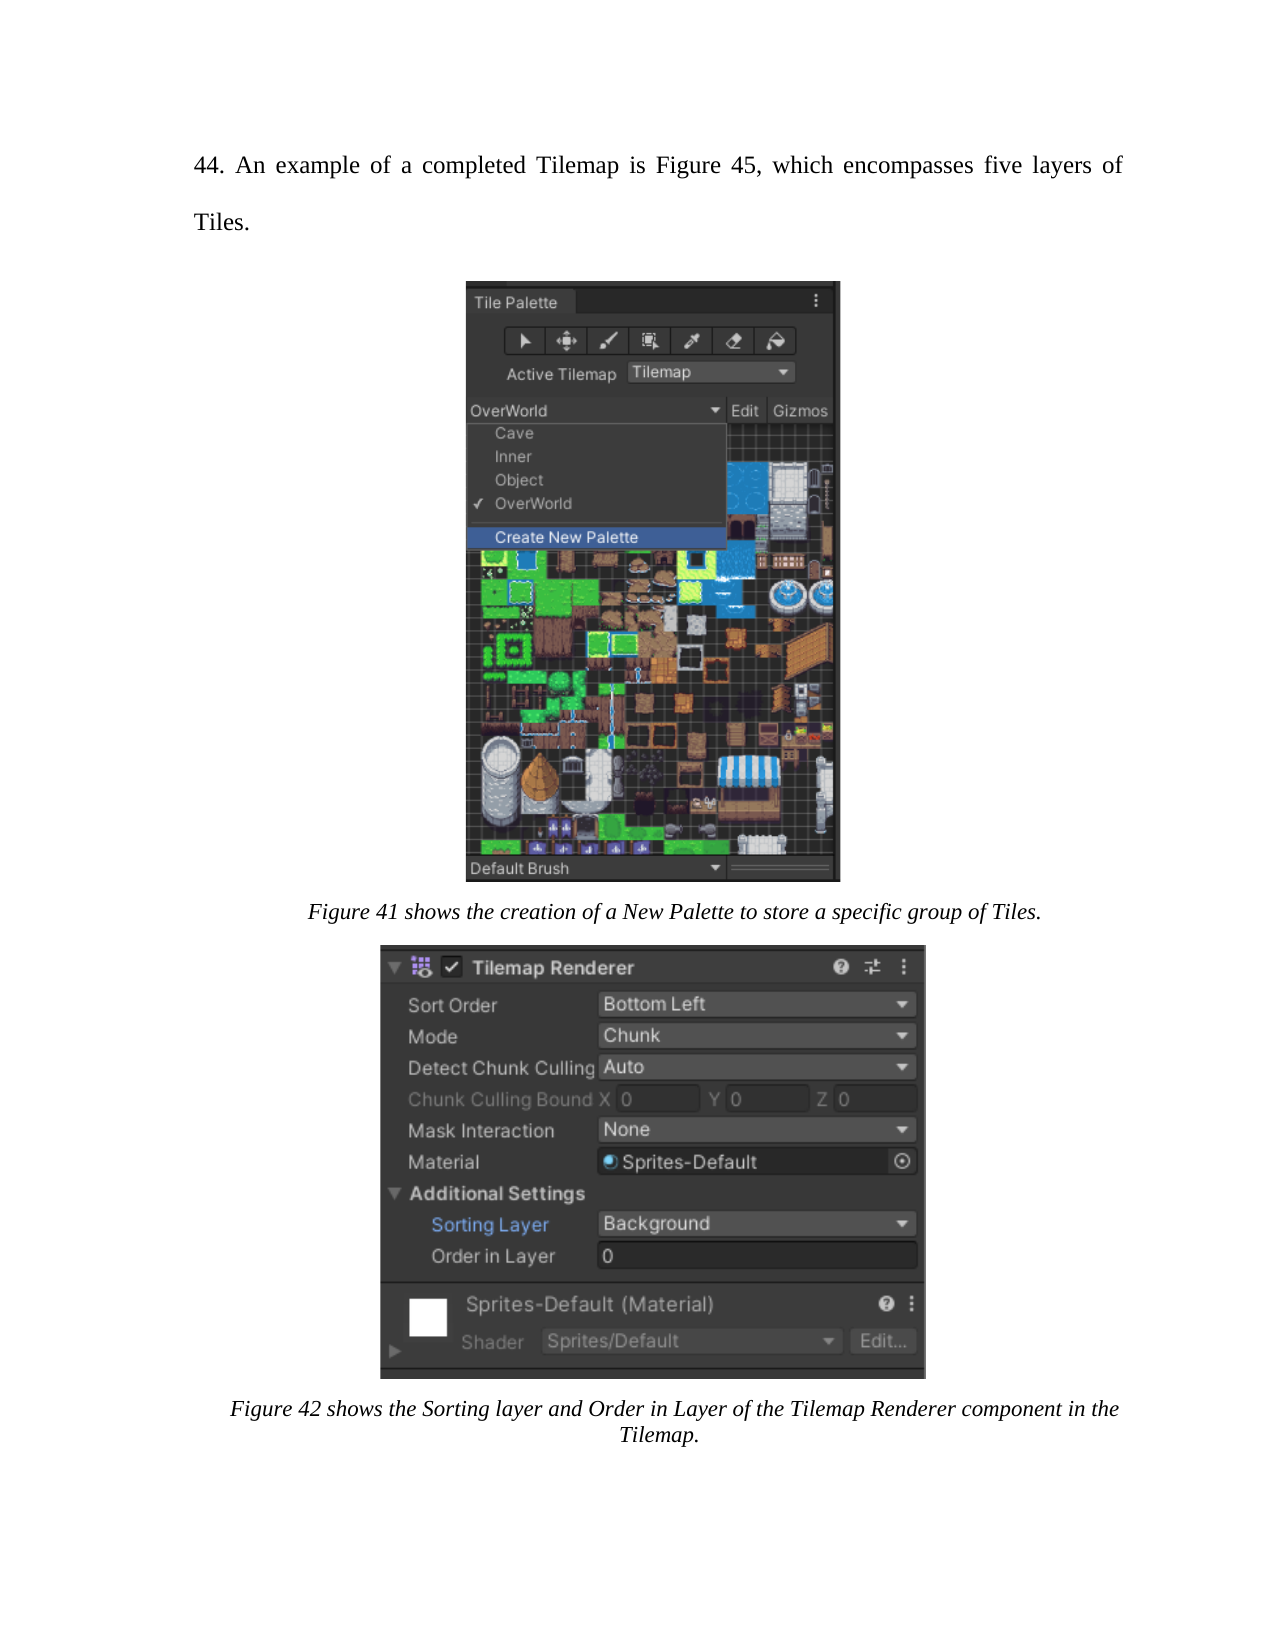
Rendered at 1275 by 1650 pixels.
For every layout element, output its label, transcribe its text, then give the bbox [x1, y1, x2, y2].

text Figure 42 shows the Sorting layer and Order in Layer of the Tilemap Renderer component in the Tilemap. [194, 1395, 1125, 1448]
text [194, 150, 1125, 236]
text Figure 41 shows the creation of a New Palette to store a specific group of Tiles. [194, 898, 1125, 925]
picture [465, 281, 841, 882]
picture [380, 945, 926, 1379]
